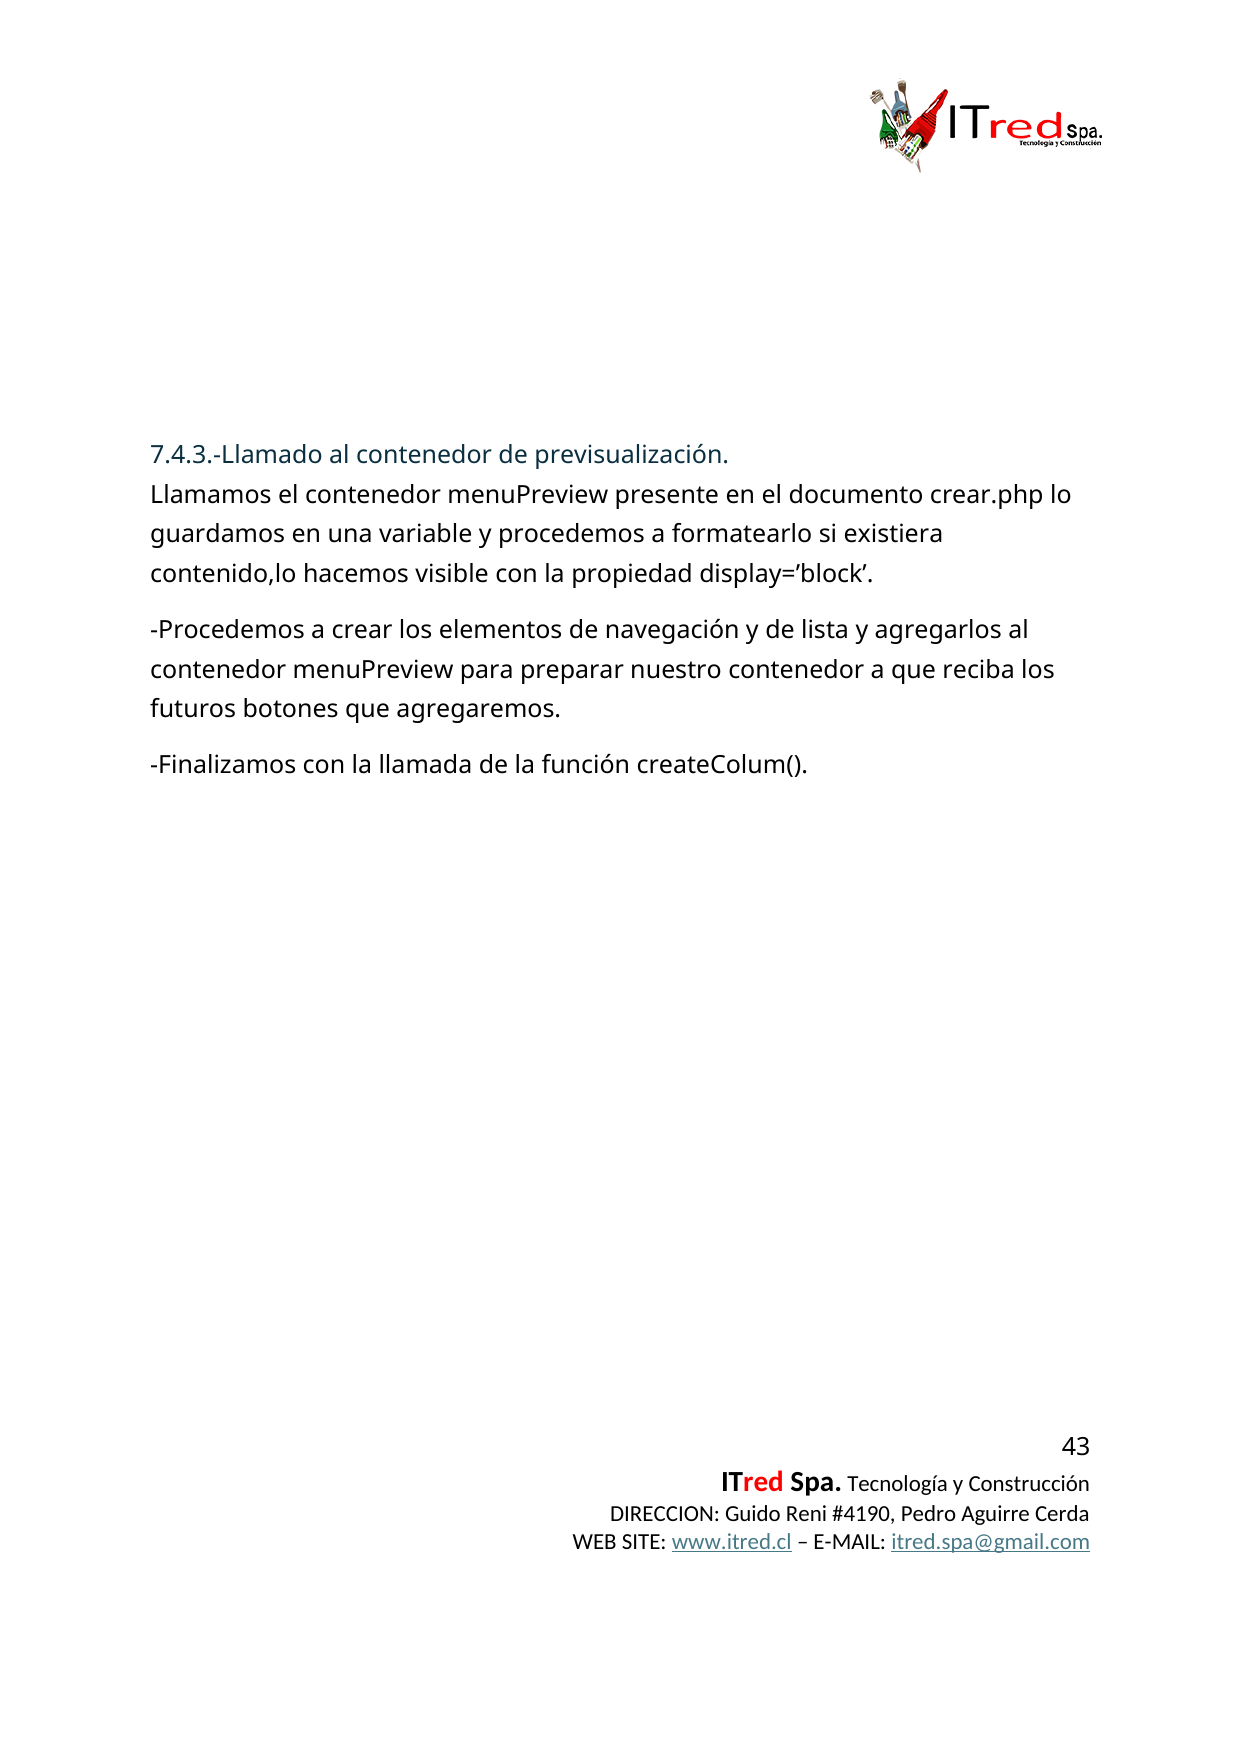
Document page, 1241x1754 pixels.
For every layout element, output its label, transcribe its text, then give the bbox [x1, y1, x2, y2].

text -Procedemos a crear los elementos de navegación y de lista y agregarlos al contenedor menuPreview para preparar nuestro contenedor a que reciba los futuros botones que agregaremos. [150, 612, 1090, 725]
subtitle 7.4.3.-Llamado al contenedor de previsualización. [150, 437, 1090, 471]
picture [868, 77, 1102, 174]
text Llamamos el contenedor menuPreview presente en el documento crear.php lo guardamos en una variable y procedemos a formatearlo si existiera contenido,lo hacemos visible con la propiedad display=’block’. [150, 477, 1090, 590]
text -Finalizamos con la llamada de la función createColum(). [150, 747, 1090, 781]
